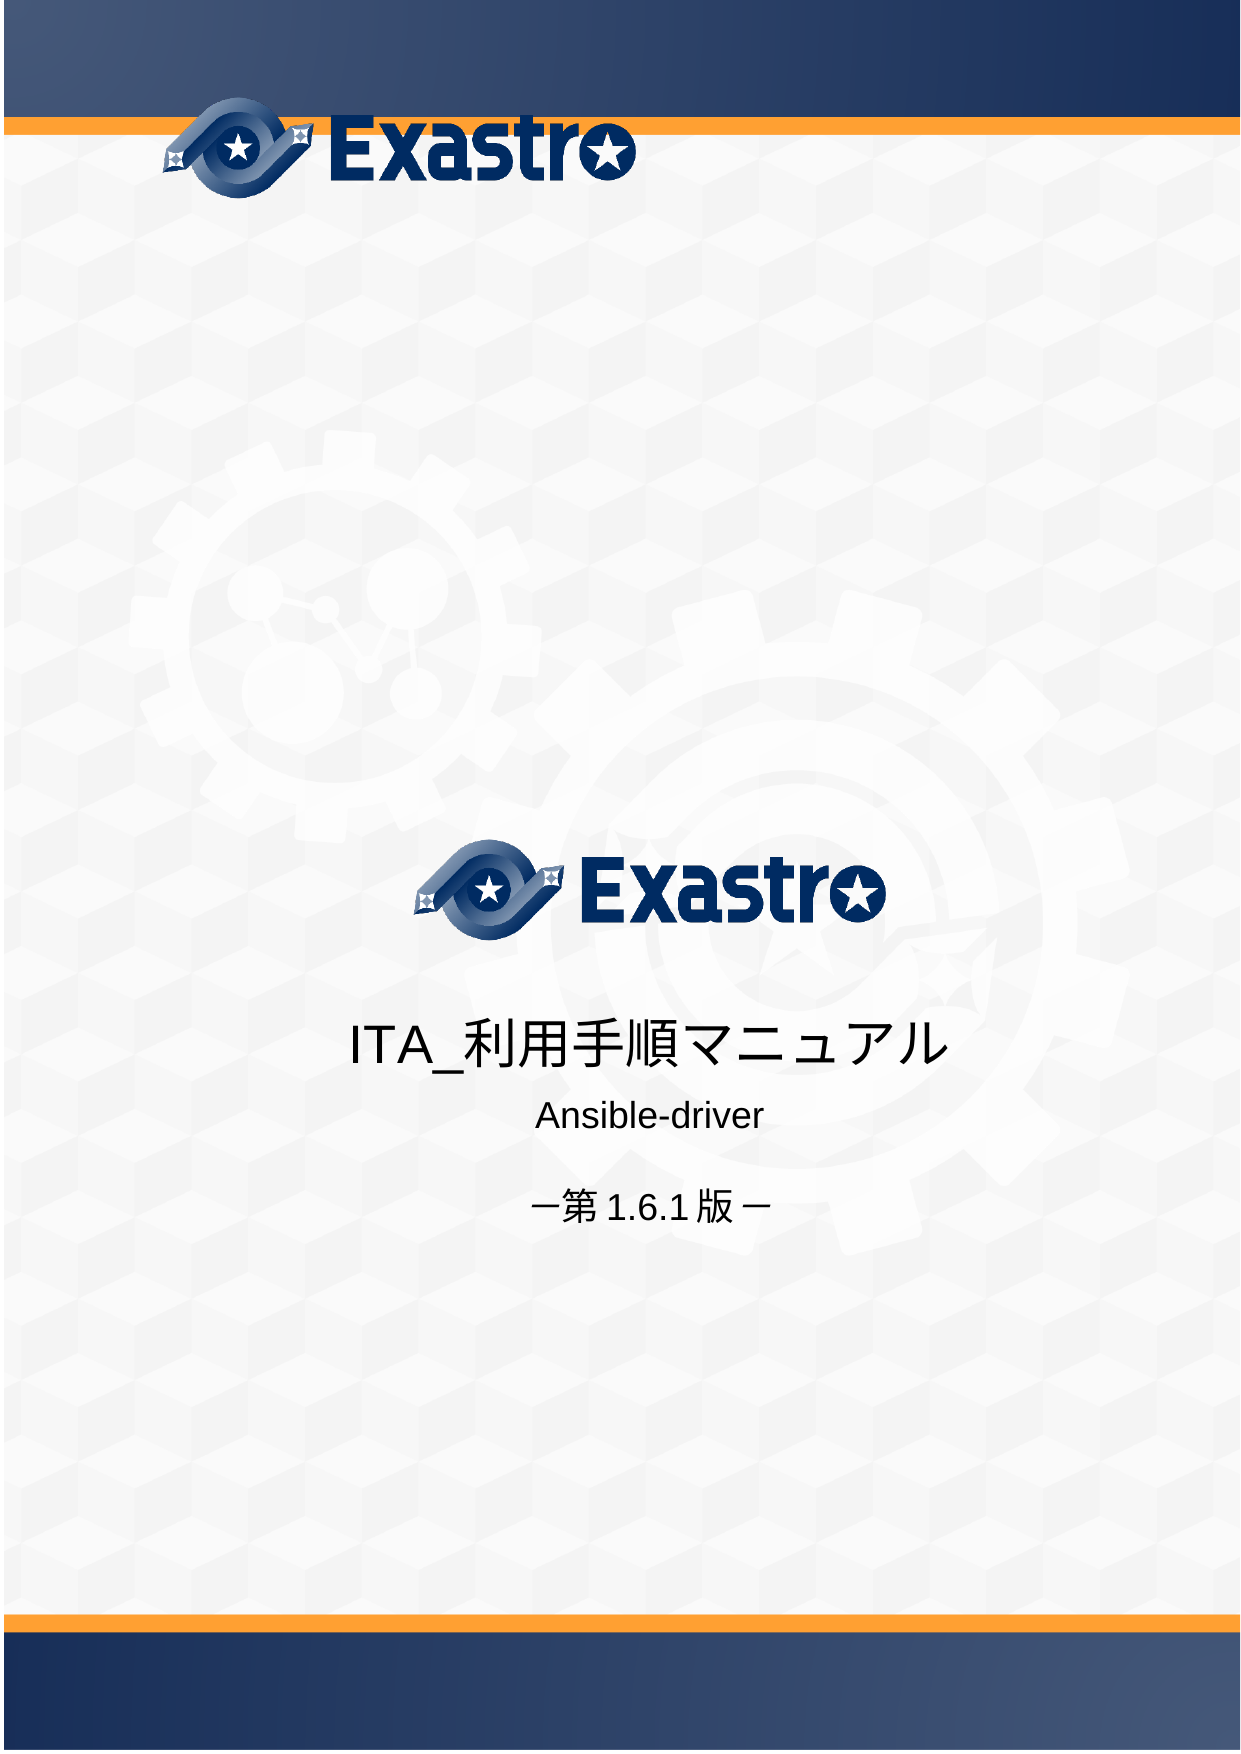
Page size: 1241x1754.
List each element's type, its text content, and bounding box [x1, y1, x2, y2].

text ITA_利用手順マニュアル [148, 996, 1152, 1085]
picture [4, 0, 1241, 1750]
text Ansible-driver [148, 1085, 1152, 1144]
